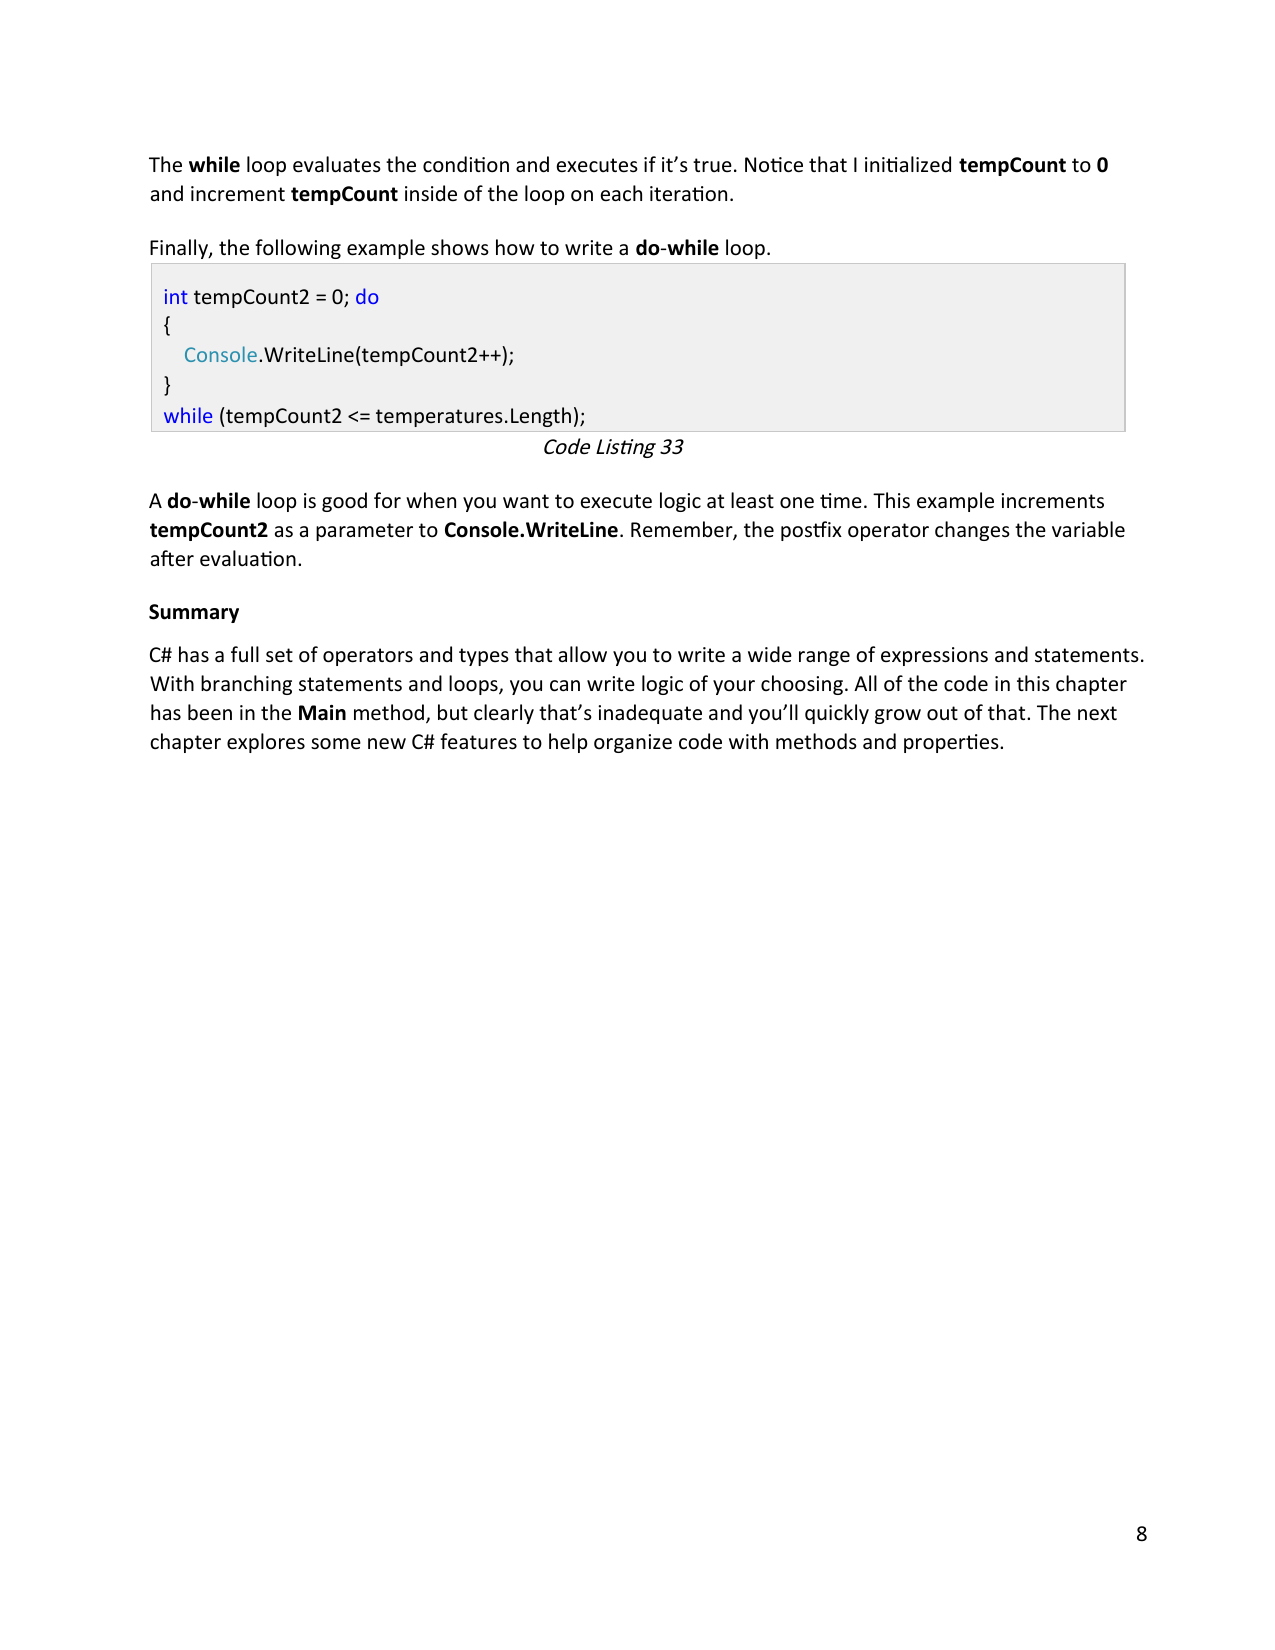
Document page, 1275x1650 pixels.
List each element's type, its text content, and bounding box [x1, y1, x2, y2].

text A do-while loop is good for when you want to execute logic at least one time. This example increments tempCount2 as a parameter to Console.WriteLine. Remember, the postfix operator changes the variable after evaluation. [148, 486, 1147, 572]
text C# has a full set of operators and types that allow you to write a wide range of expressions and statements. With branching statements and loops, you can write logic of your choosing. All of the code in this chapter has been in the Main method, but clearly that’s inadequate and you’ll quickly grow out of that. The next chapter explores some new C# features to help organize code with methods and properties. [148, 640, 1147, 755]
subtitle Summary [148, 597, 1147, 625]
table_header int tempCount2 = 0; do { Console.WriteLine(tempCount2++); } while (tempCount2 <= temperatures.Length); [152, 264, 1124, 431]
text The while loop evaluates the condition and executes if it’s true. Notice that I initialized tempCount to 0 and increment tempCount inside of the loop on each iteration. [148, 150, 1147, 207]
text Code Listing 33 [150, 432, 1074, 460]
text Finally, the following example shows how to write a do-while loop. [148, 233, 1147, 261]
